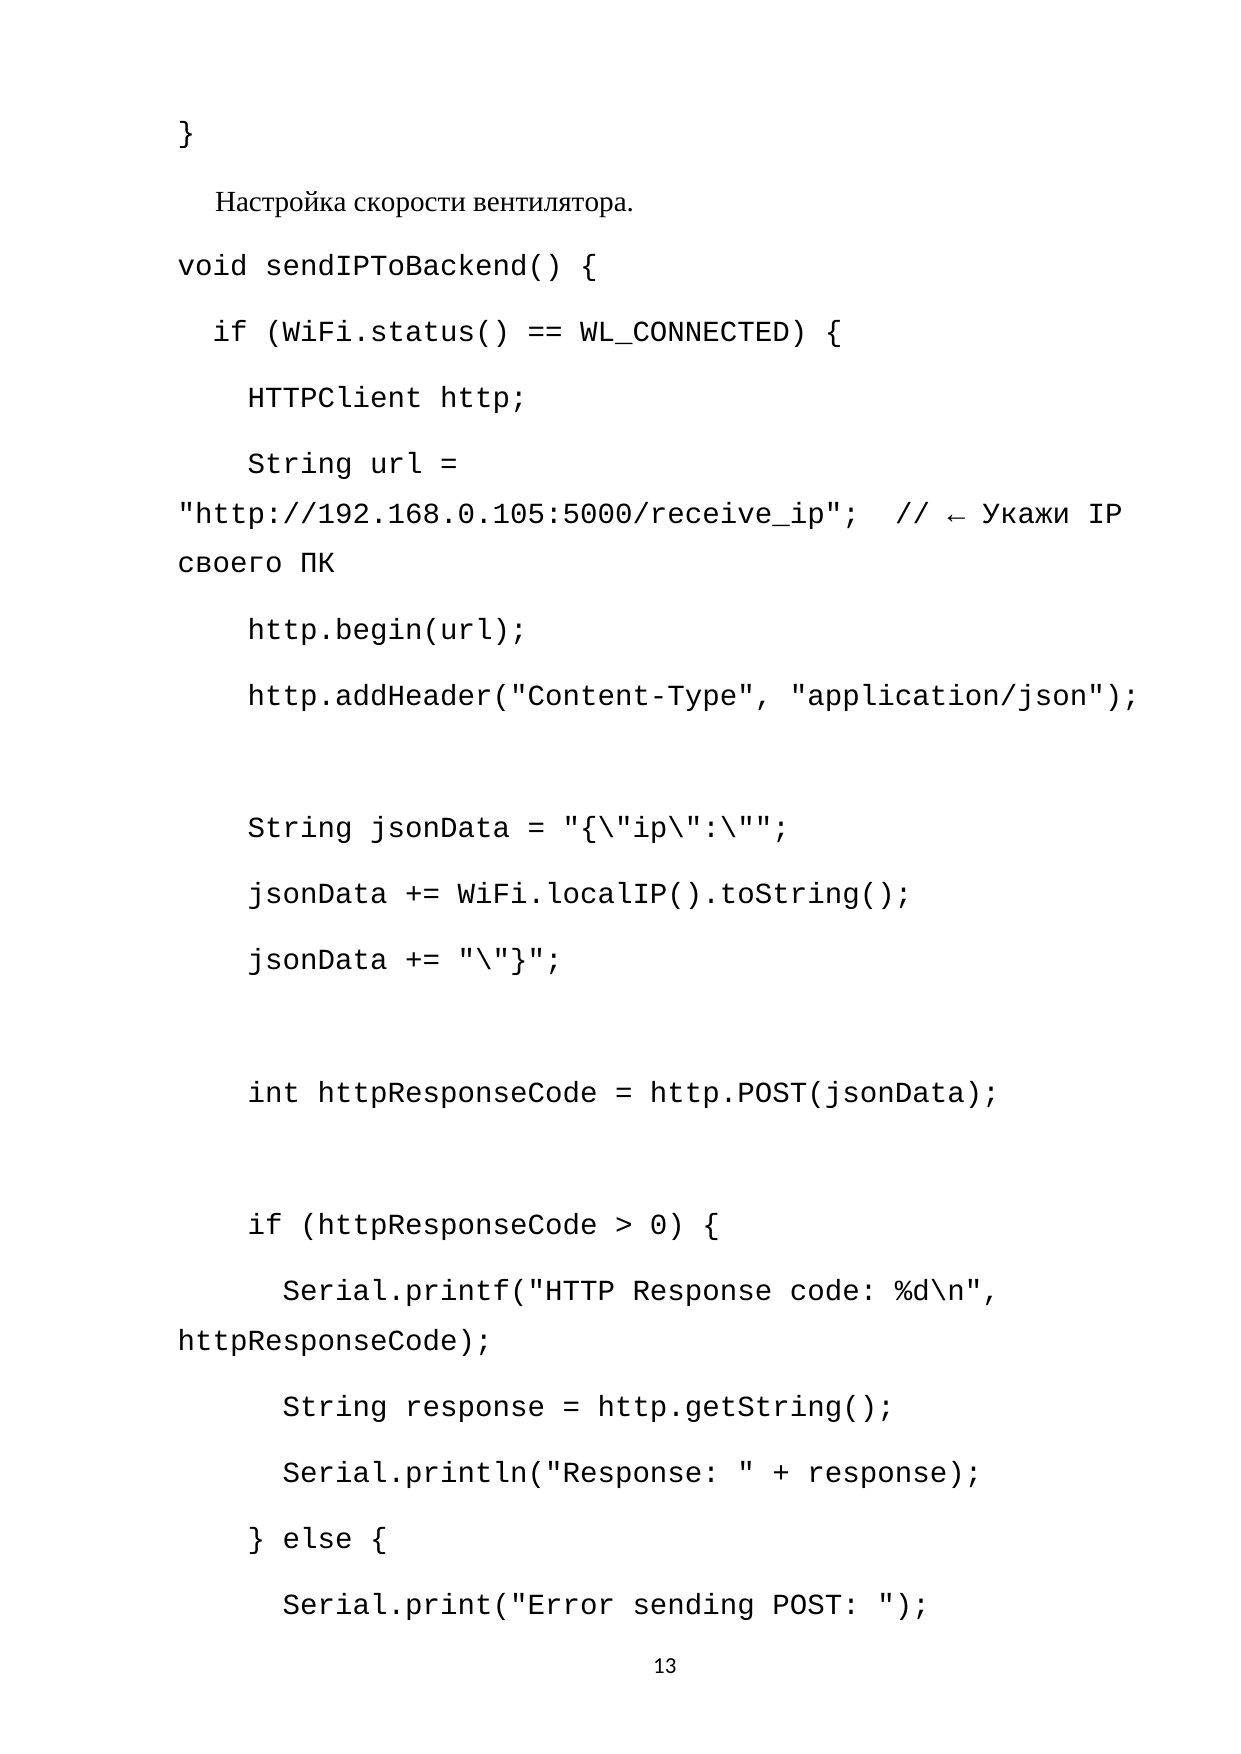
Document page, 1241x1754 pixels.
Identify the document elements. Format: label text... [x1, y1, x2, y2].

text if (WiFi.status() == WL_CONNECTED) { [177, 317, 1152, 350]
text } else { [177, 1524, 1152, 1557]
text http.begin(url); [177, 615, 1152, 648]
text } [177, 118, 1152, 151]
text void sendIPToBackend() { [177, 251, 1152, 284]
text Serial.println("Response: " + response); [177, 1458, 1152, 1491]
text Serial.printf("HTTP Response code: %d\n", httpResponseCode); [177, 1276, 1152, 1359]
text jsonData += "\"}"; [177, 946, 1152, 978]
text String response = http.getString(); [177, 1392, 1152, 1425]
text String jsonData = "{\"ip\":\""; [177, 813, 1152, 846]
text Настройка скорости вентилятора. [215, 184, 1152, 218]
text String url = "http://192.168.0.105:5000/receive_ip"; // ← Укажи IP своего ПК [177, 450, 1152, 582]
text HTTPClient http; [177, 383, 1152, 417]
text jsonData += WiFi.localIP().toString(); [177, 879, 1152, 912]
text http.addHeader("Content-Type", "application/json"); [177, 681, 1152, 714]
text if (httpResponseCode > 0) { [177, 1210, 1152, 1243]
text Serial.print("Error sending POST: "); [177, 1590, 1152, 1623]
text int httpResponseCode = http.POST(jsonData); [177, 1078, 1152, 1111]
